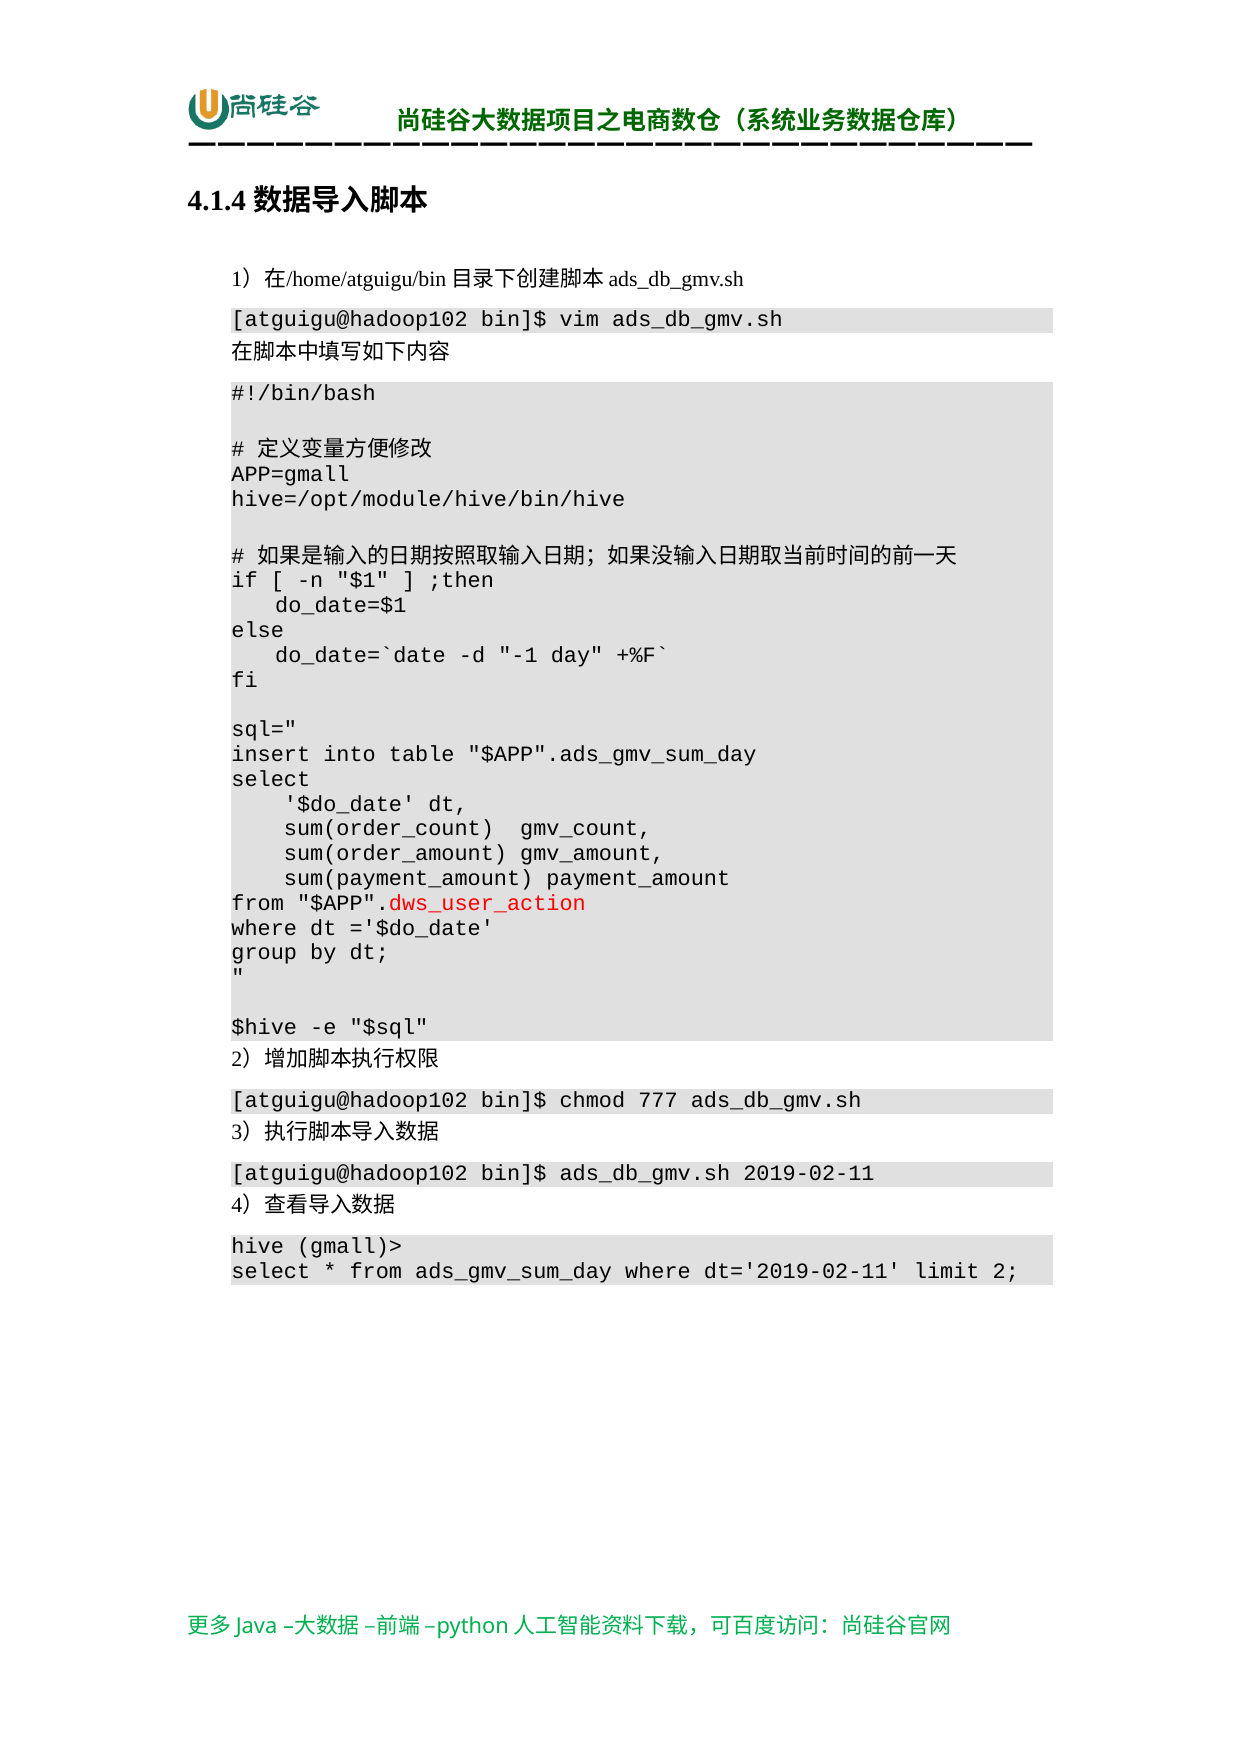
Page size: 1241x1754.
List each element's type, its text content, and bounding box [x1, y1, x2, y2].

text #!/bin/bash [231, 382, 1053, 406]
text do_date=`date -d "-1 day" +%F` [231, 644, 1053, 669]
text from "$APP".dws_user_action [231, 892, 1053, 917]
text group by dt; [231, 941, 1053, 966]
text # 定义变量方便修改 [231, 431, 1053, 463]
text sum(order_amount) gmv_amount, [231, 842, 1053, 867]
text 3）执行脚本导入数据 [187, 1114, 1053, 1146]
text select [231, 768, 1053, 793]
text sql=" [231, 718, 1053, 743]
text select * from ads_gmv_sum_day where dt='2019-02-11' limit 2; [231, 1260, 1053, 1285]
text sum(order_count) gmv_count, [231, 817, 1053, 842]
subtitle 4.1.4 数据导入脚本 [187, 165, 1053, 230]
text [atguigu@hadoop102 bin]$ vim ads_db_gmv.sh [231, 308, 1053, 333]
text APP=gmall [231, 463, 1053, 488]
text fi [231, 669, 1053, 693]
text else [231, 619, 1053, 644]
text 4）查看导入数据 [187, 1187, 1053, 1219]
text # 如果是输入的日期按照取输入日期；如果没输入日期取当前时间的前一天 [231, 538, 1053, 569]
text " [231, 966, 1053, 991]
text 在脚本中填写如下内容 [187, 333, 1053, 366]
text '$do_date' dt, [231, 793, 1053, 817]
text hive=/opt/module/hive/bin/hive [231, 488, 1053, 513]
text insert into table "$APP".ads_gmv_sum_day [231, 743, 1053, 768]
text [atguigu@hadoop102 bin]$ chmod 777 ads_db_gmv.sh [231, 1089, 1053, 1114]
text [atguigu@hadoop102 bin]$ ads_db_gmv.sh 2019-02-11 [231, 1162, 1053, 1187]
text do_date=$1 [231, 594, 1053, 619]
text $hive -e "$sql" [231, 1016, 1053, 1041]
text if [ -n "$1" ] ;then [231, 569, 1053, 594]
text 1）在/home/atguigu/bin目录下创建脚本ads_db_gmv.sh [187, 260, 1053, 293]
text sum(payment_amount) payment_amount [231, 867, 1053, 892]
text where dt ='$do_date' [231, 917, 1053, 941]
text hive (gmall)> [231, 1235, 1053, 1260]
text 2）增加脚本执行权限 [187, 1041, 1053, 1073]
